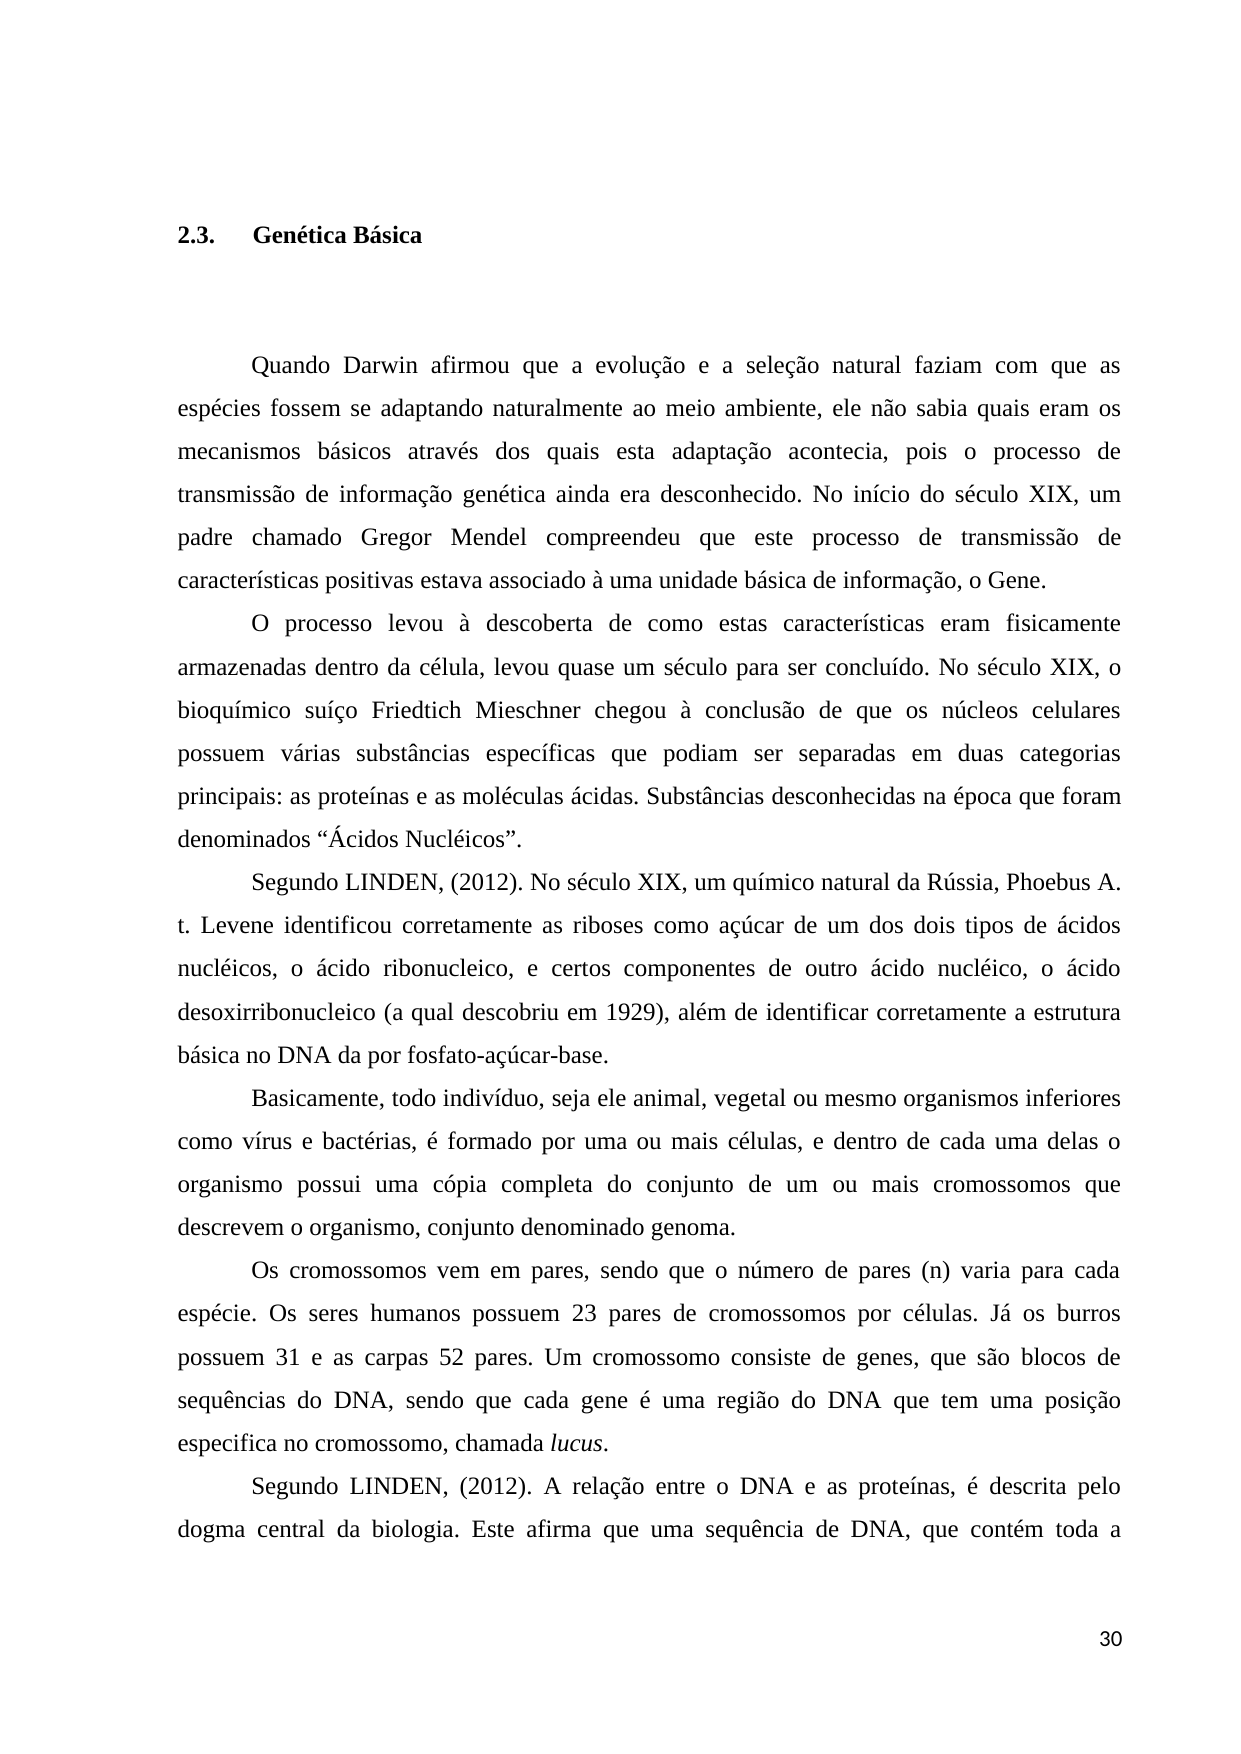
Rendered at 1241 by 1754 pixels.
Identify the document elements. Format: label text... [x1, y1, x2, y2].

text Basicamente, todo indivíduo, seja ele animal, vegetal ou mesmo organismos inferiores como vírus e bactérias, é formado por uma ou mais células, e dentro de cada uma delas o organismo possui uma cópia completa do conjunto de um ou mais cromossomos que descrevem o organismo, conjunto denominado genoma. [177, 1083, 1122, 1241]
list Genética Básica [177, 220, 1122, 249]
text Os cromossomos vem em pares, sendo que o número de pares (n) varia para cada espécie. Os seres humanos possuem 23 pares de cromossomos por células. Já os burros possuem 31 e as carpas 52 pares. Um cromossomo consiste de genes, que são blocos de sequências do DNA, sendo que cada gene é uma região do DNA que tem uma posição especifica no cromossomo, chamada lucus. [177, 1255, 1122, 1457]
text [177, 1471, 1122, 1543]
text O processo levou à descoberta de como estas características eram fisicamente armazenadas dentro da célula, levou quase um século para ser concluído. No século XIX, o bioquímico suíço Friedtich Mieschner chegou à conclusão de que os núcleos celulares possuem várias substâncias específicas que podiam ser separadas em duas categorias principais: as proteínas e as moléculas ácidas. Substâncias desconhecidas na época que foram denominados “Ácidos Nucléicos”. [177, 608, 1122, 853]
text Segundo LINDEN, (2012). No século XIX, um químico natural da Rússia, Phoebus A. t. Levene identificou corretamente as riboses como açúcar de um dos dois tipos de ácidos nucléicos, o ácido ribonucleico, e certos componentes de outro ácido nucléico, o ácido desoxirribonucleico (a qual descobriu em 1929), além de identificar corretamente a estrutura básica no DNA da por fosfato-açúcar-base. [177, 867, 1122, 1068]
text Quando Darwin afirmou que a evolução e a seleção natural faziam com que as espécies fossem se adaptando naturalmente ao meio ambiente, ele não sabia quais eram os mecanismos básicos através dos quais esta adaptação acontecia, pois o processo de transmissão de informação genética ainda era desconhecido. No início do século XIX, um padre chamado Gregor Mendel compreendeu que este processo de transmissão de características positivas estava associado à uma unidade básica de informação, o Gene. [177, 350, 1122, 594]
